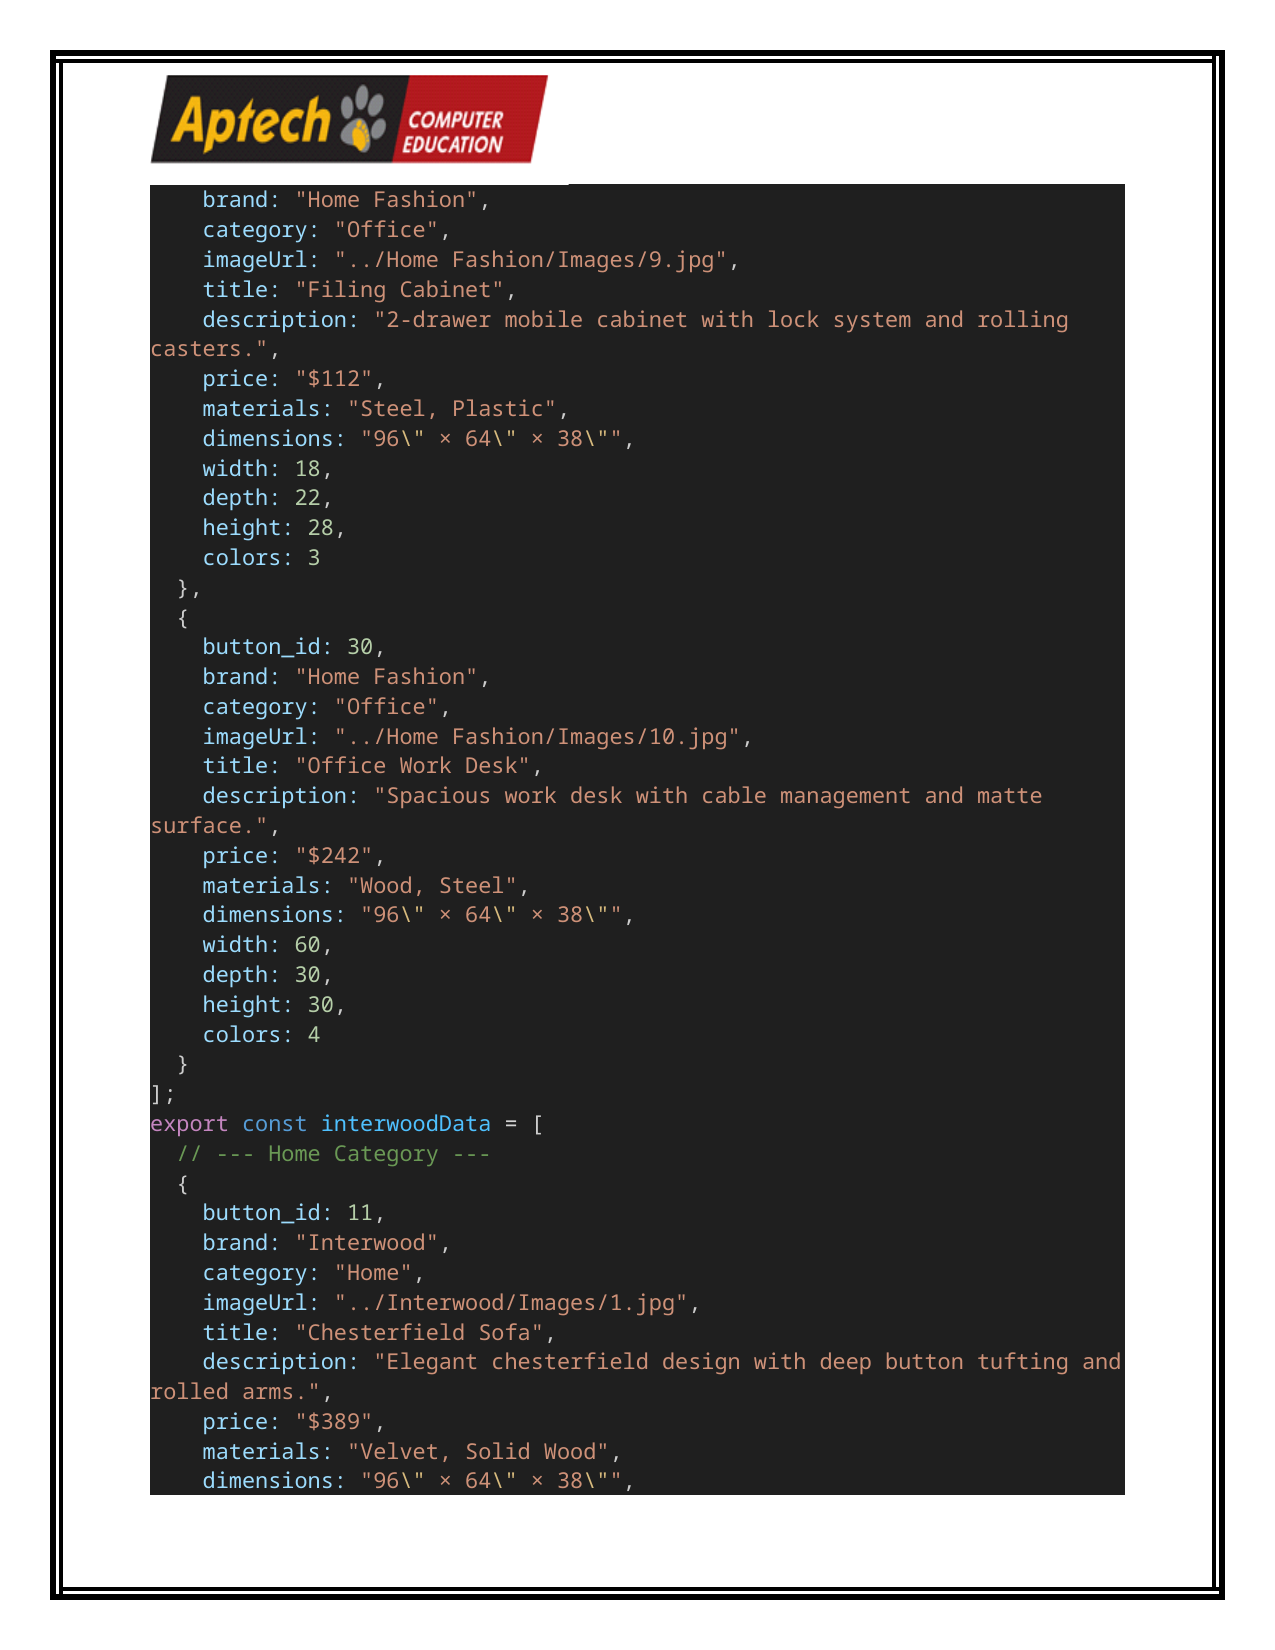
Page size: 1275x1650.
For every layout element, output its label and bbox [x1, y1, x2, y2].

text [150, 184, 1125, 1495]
picture [150, 75, 569, 185]
